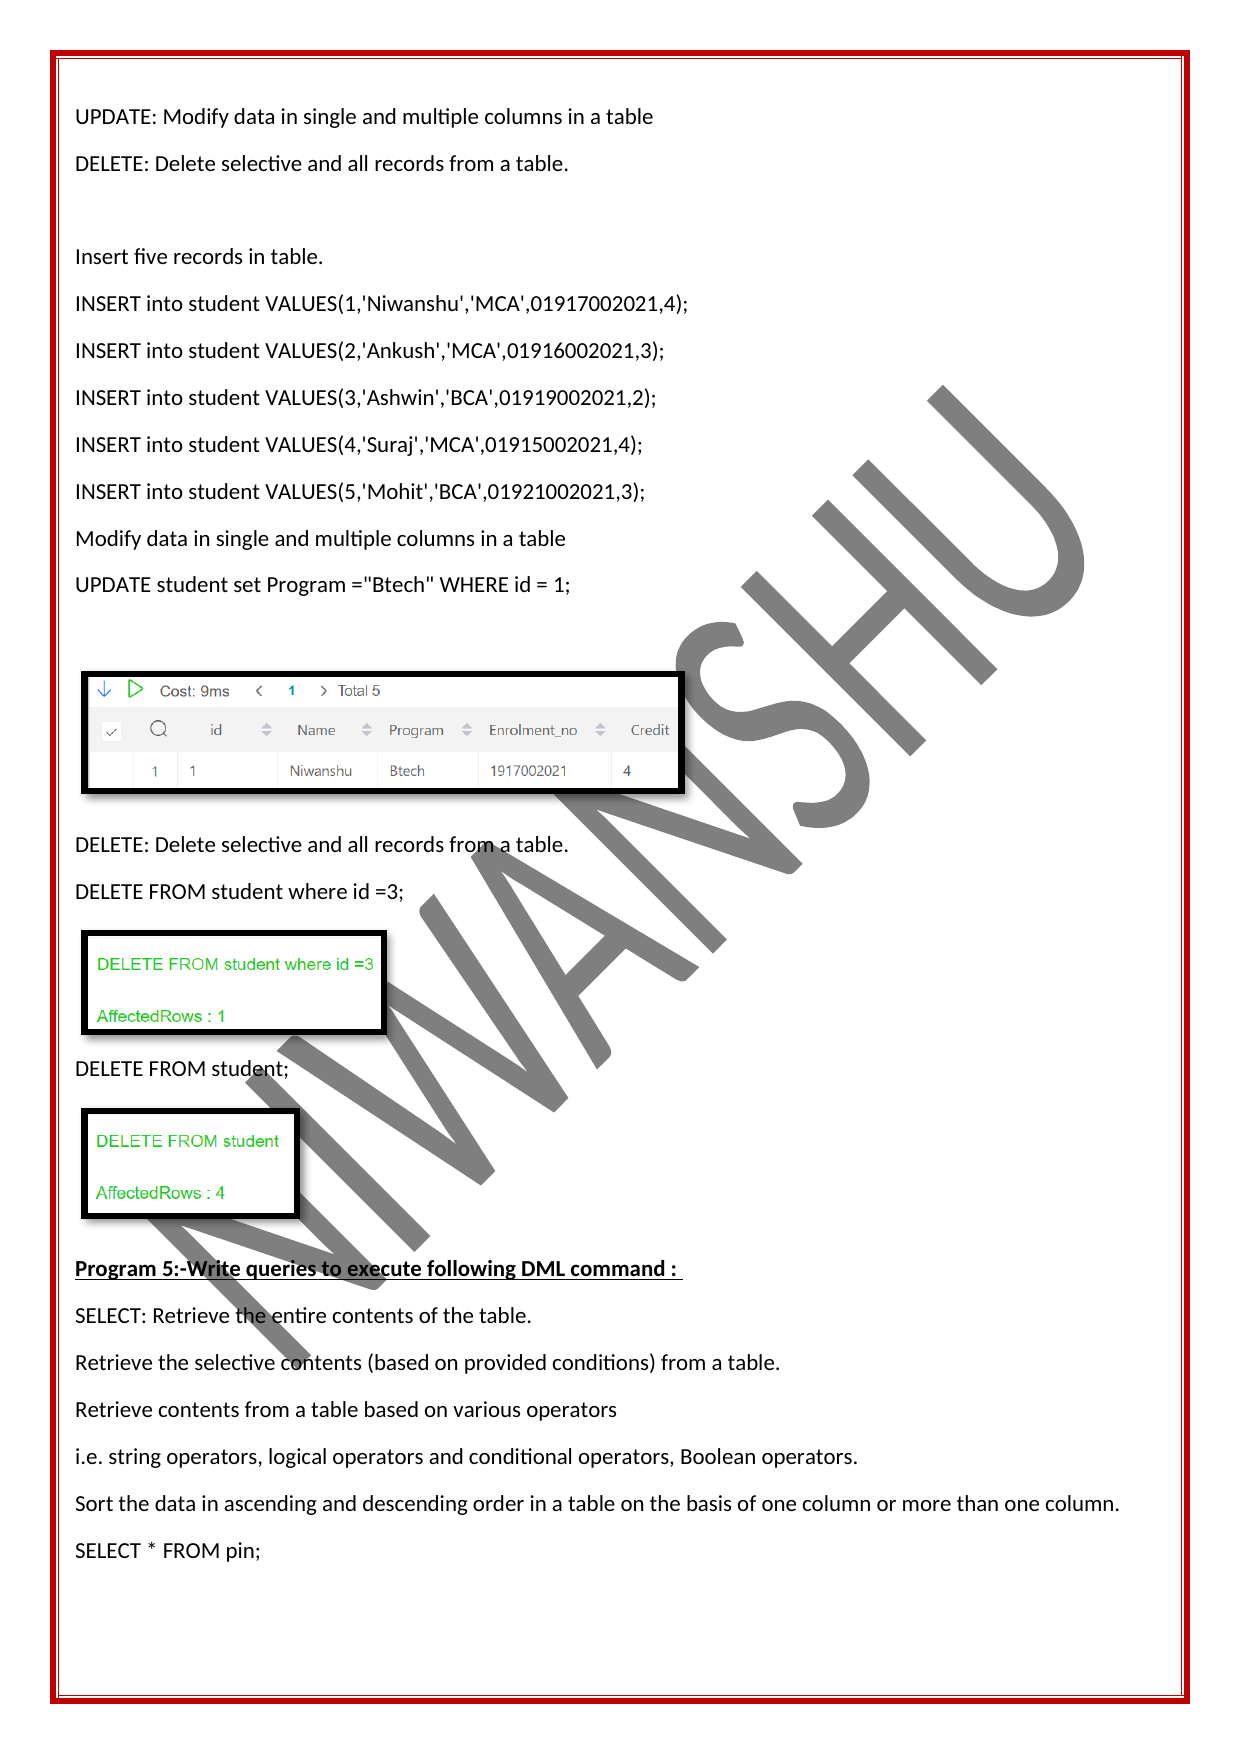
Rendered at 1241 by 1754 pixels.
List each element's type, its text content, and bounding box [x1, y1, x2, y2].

text INSERT into student VALUES(4,'Suraj','MCA',01915002021,4); [75, 430, 1165, 458]
text DELETE FROM student where id =3; [75, 877, 1165, 905]
text DELETE: Delete selective and all records from a table. [75, 830, 1165, 858]
picture [88, 677, 678, 788]
text INSERT into student VALUES(5,'Mohit','BCA',01921002021,3); [75, 477, 1165, 505]
text Retrieve contents from a table based on various operators [75, 1395, 1165, 1423]
text INSERT into student VALUES(1,'Niwanshu','MCA',01917002021,4); [75, 289, 1165, 317]
text INSERT into student VALUES(2,'Ankush','MCA',01916002021,3); [75, 336, 1165, 364]
text Sort the data in ascending and descending order in a table on the basis of one column or more than one column. [75, 1489, 1165, 1517]
text SELECT * FROM pin; [75, 1536, 1165, 1564]
text Retrieve the selective contents (based on provided conditions) from a table. [75, 1348, 1165, 1376]
text SELECT: Retrieve the entire contents of the table. [75, 1301, 1165, 1329]
picture [88, 936, 381, 1029]
text UPDATE student set Program ="Btech" WHERE id = 1; [75, 571, 1165, 598]
text i.e. string operators, logical operators and conditional operators, Boolean operators. [75, 1442, 1165, 1470]
text Modify data in single and multiple columns in a table [75, 524, 1165, 552]
text Program 5:-Write queries to execute following DML command : [75, 1254, 1165, 1283]
text UPDATE: Modify data in single and multiple columns in a table [75, 102, 1165, 130]
text INSERT into student VALUES(3,'Ashwin','BCA',01919002021,2); [75, 383, 1165, 411]
text DELETE FROM student; [75, 924, 1165, 1082]
text DELETE: Delete selective and all records from a table. [75, 149, 1165, 177]
text Insert five records in table. [75, 242, 1165, 270]
picture [88, 1114, 294, 1213]
